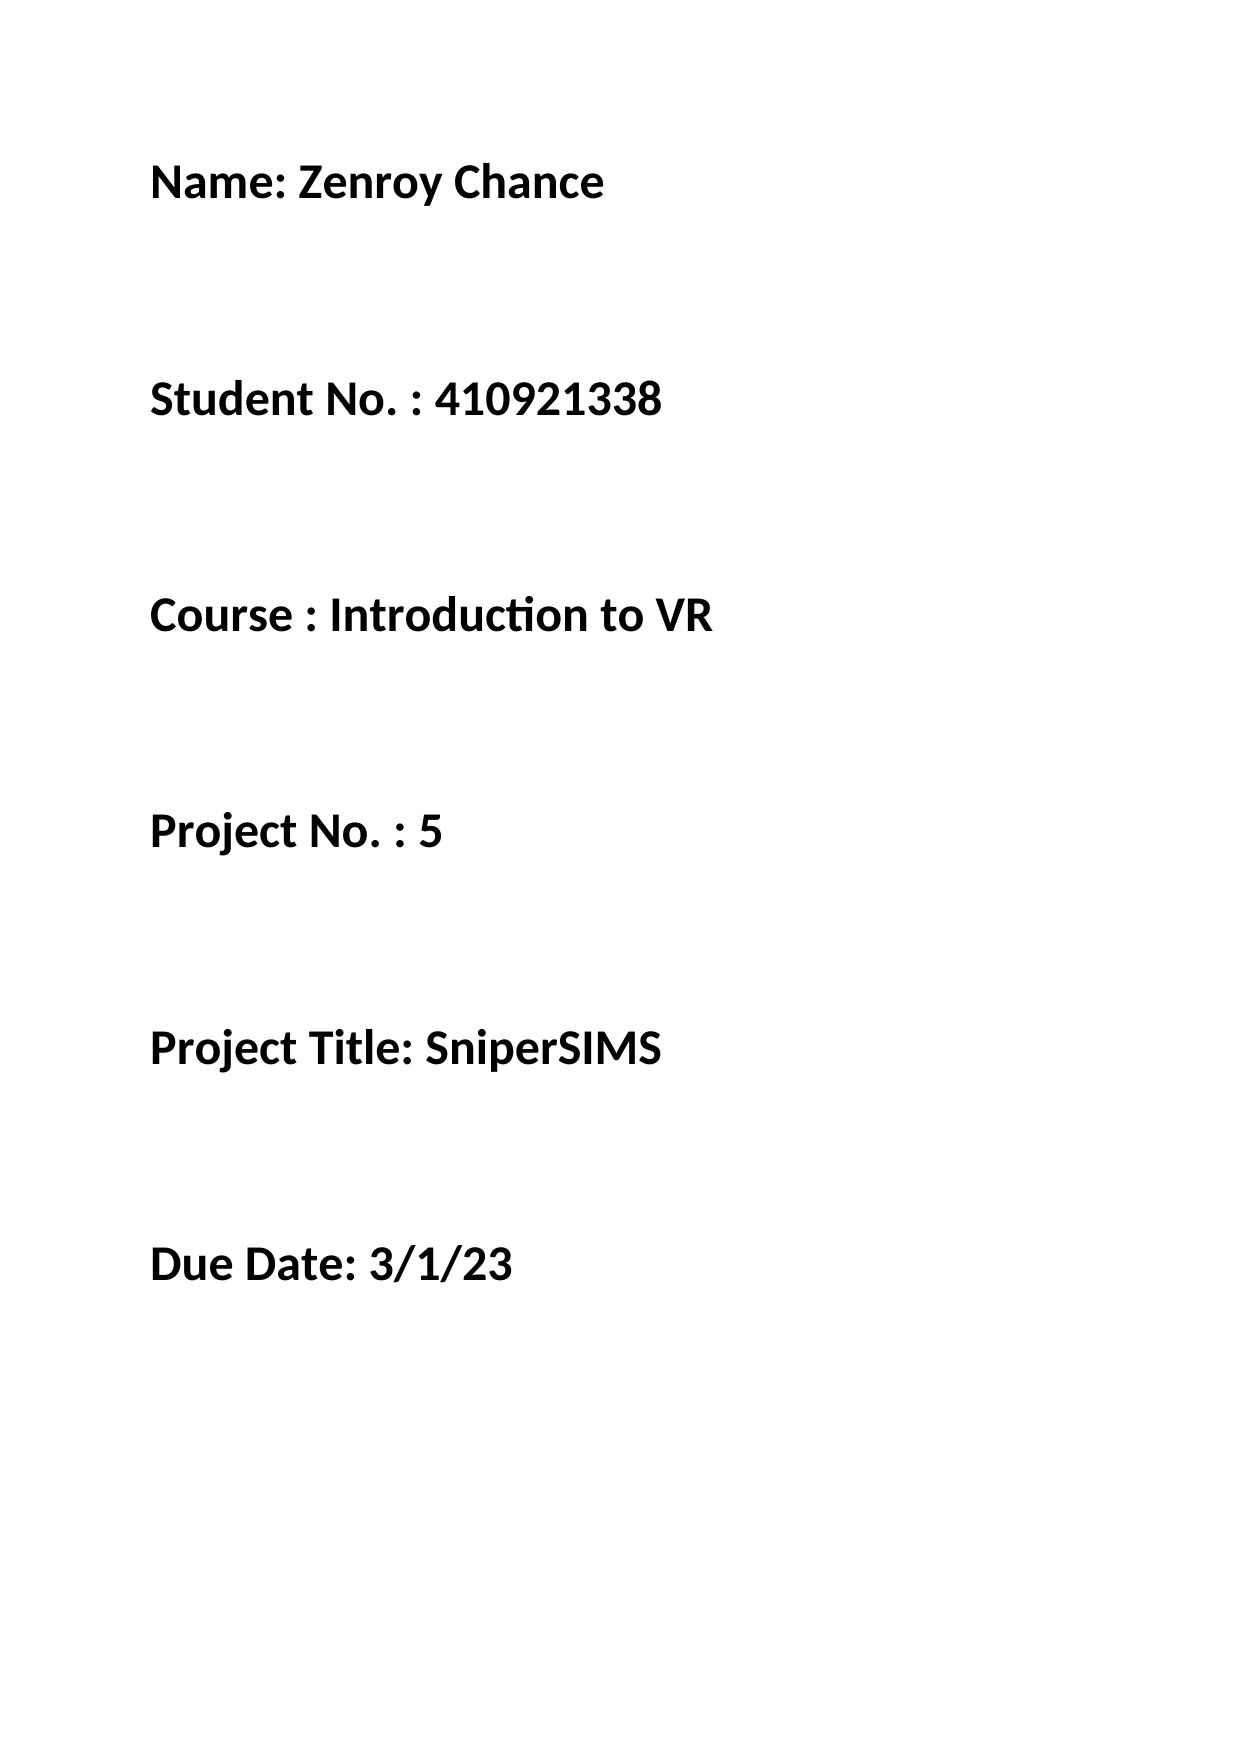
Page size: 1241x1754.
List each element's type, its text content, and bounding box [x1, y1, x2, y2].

text Course : Introduction to VR [150, 583, 1090, 644]
text Project No. : 5 [150, 799, 1090, 860]
text Project Title: SniperSIMS [150, 1016, 1090, 1077]
text Student No. : 410921338 [150, 366, 1090, 427]
text Name: Zenroy Chance [150, 150, 1090, 211]
text Due Date: 3/1/23 [150, 1232, 1090, 1293]
